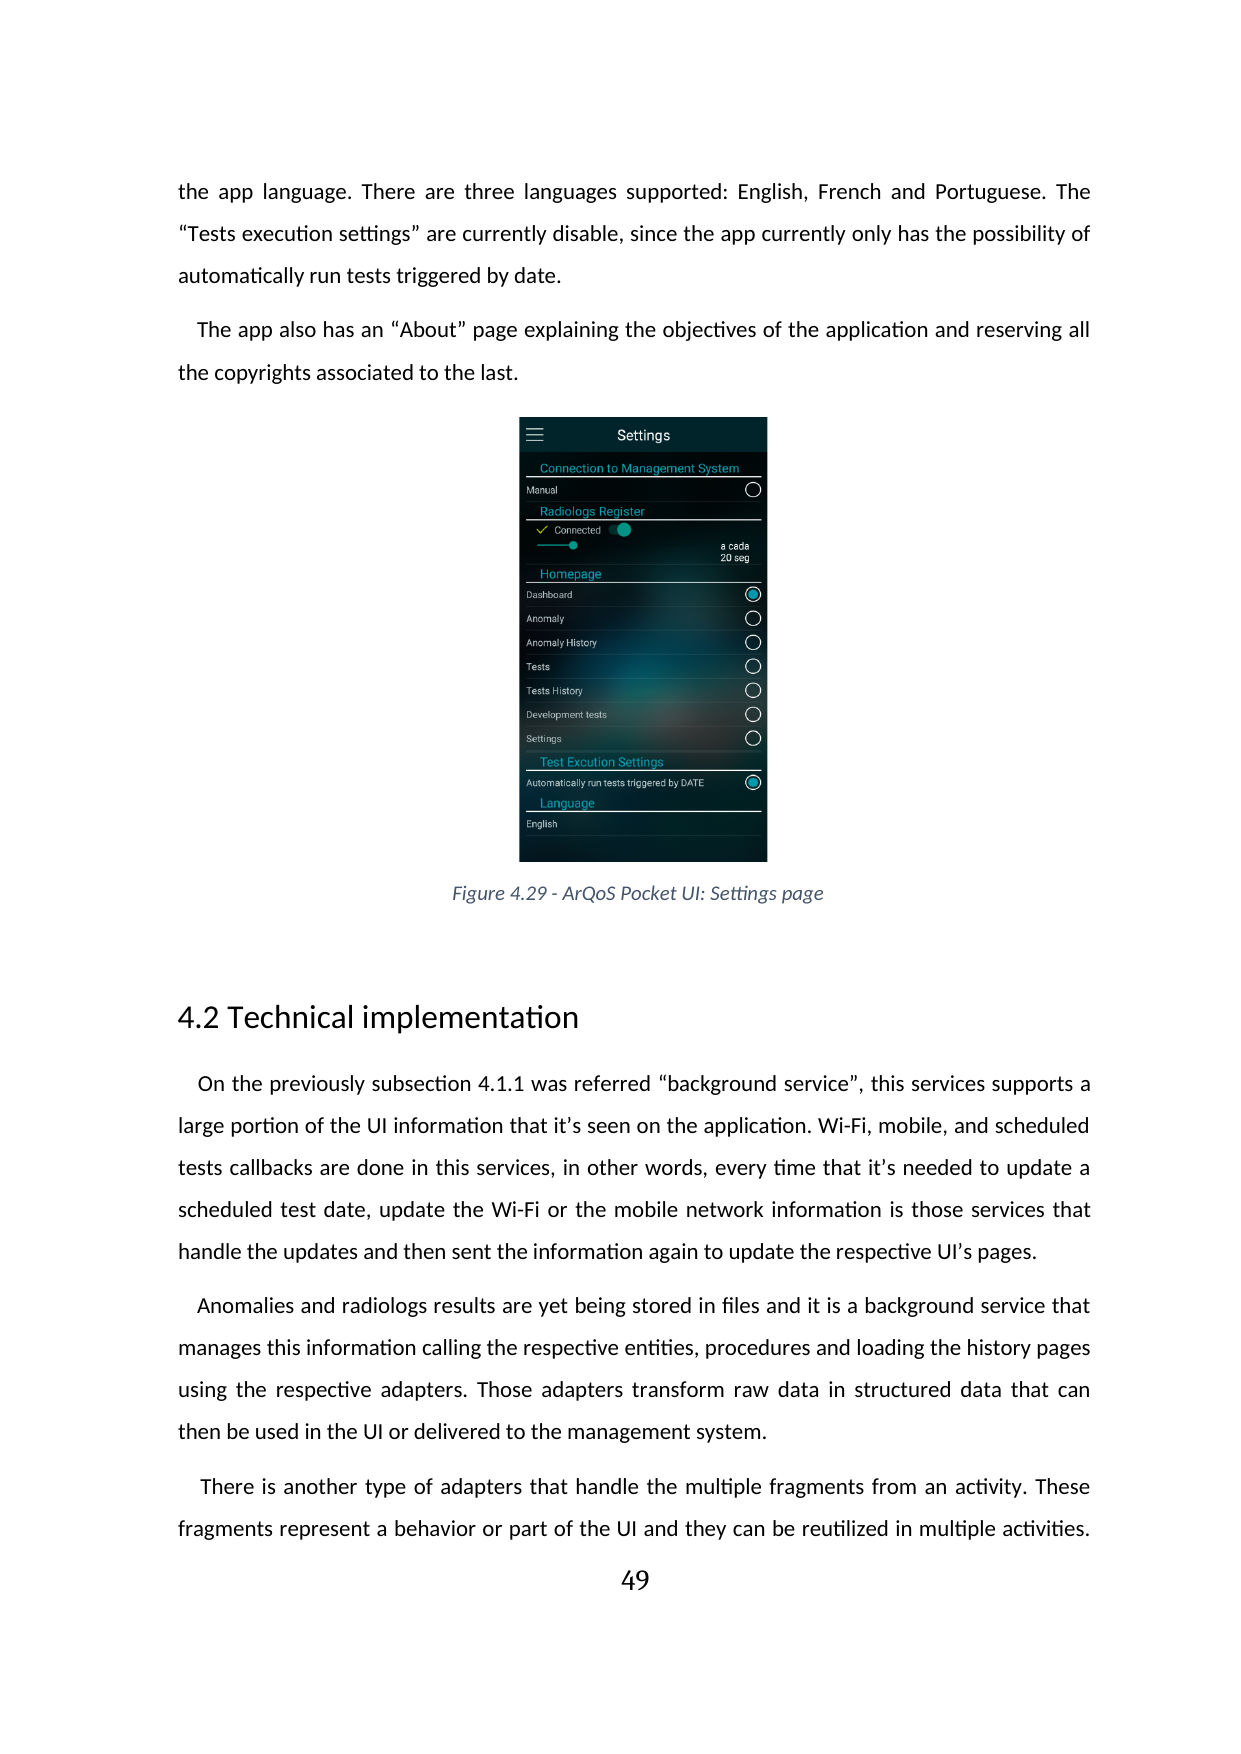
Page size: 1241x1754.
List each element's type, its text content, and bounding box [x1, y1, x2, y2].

text The app also has an “About” page explaining the objectives of the application and reserving all the copyrights associated to the last. [178, 316, 1092, 386]
text On the previously subsection 4.1.1 was referred “background service”, this services supports a large portion of the UI information that it’s seen on the application. Wi-Fi, mobile, and scheduled tests callbacks are done in this services, in other words, every time that it’s needed to update a scheduled test date, update the Wi-Fi or the mobile network information is those services that handle the updates and then sent the information again to update the respective UI’s pages. [178, 1069, 1092, 1265]
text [178, 177, 1092, 289]
subtitle Technical implementation [177, 996, 1092, 1036]
text Anomalies and radiologs results are yet being stored in files and it is a background service that manages this information calling the respective entities, procedures and loading the history pages using the respective adapters. Those adapters transform raw data in structured data that can then be used in the UI or delivered to the management system. [178, 1292, 1092, 1446]
picture [519, 417, 768, 862]
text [178, 1472, 1092, 1542]
